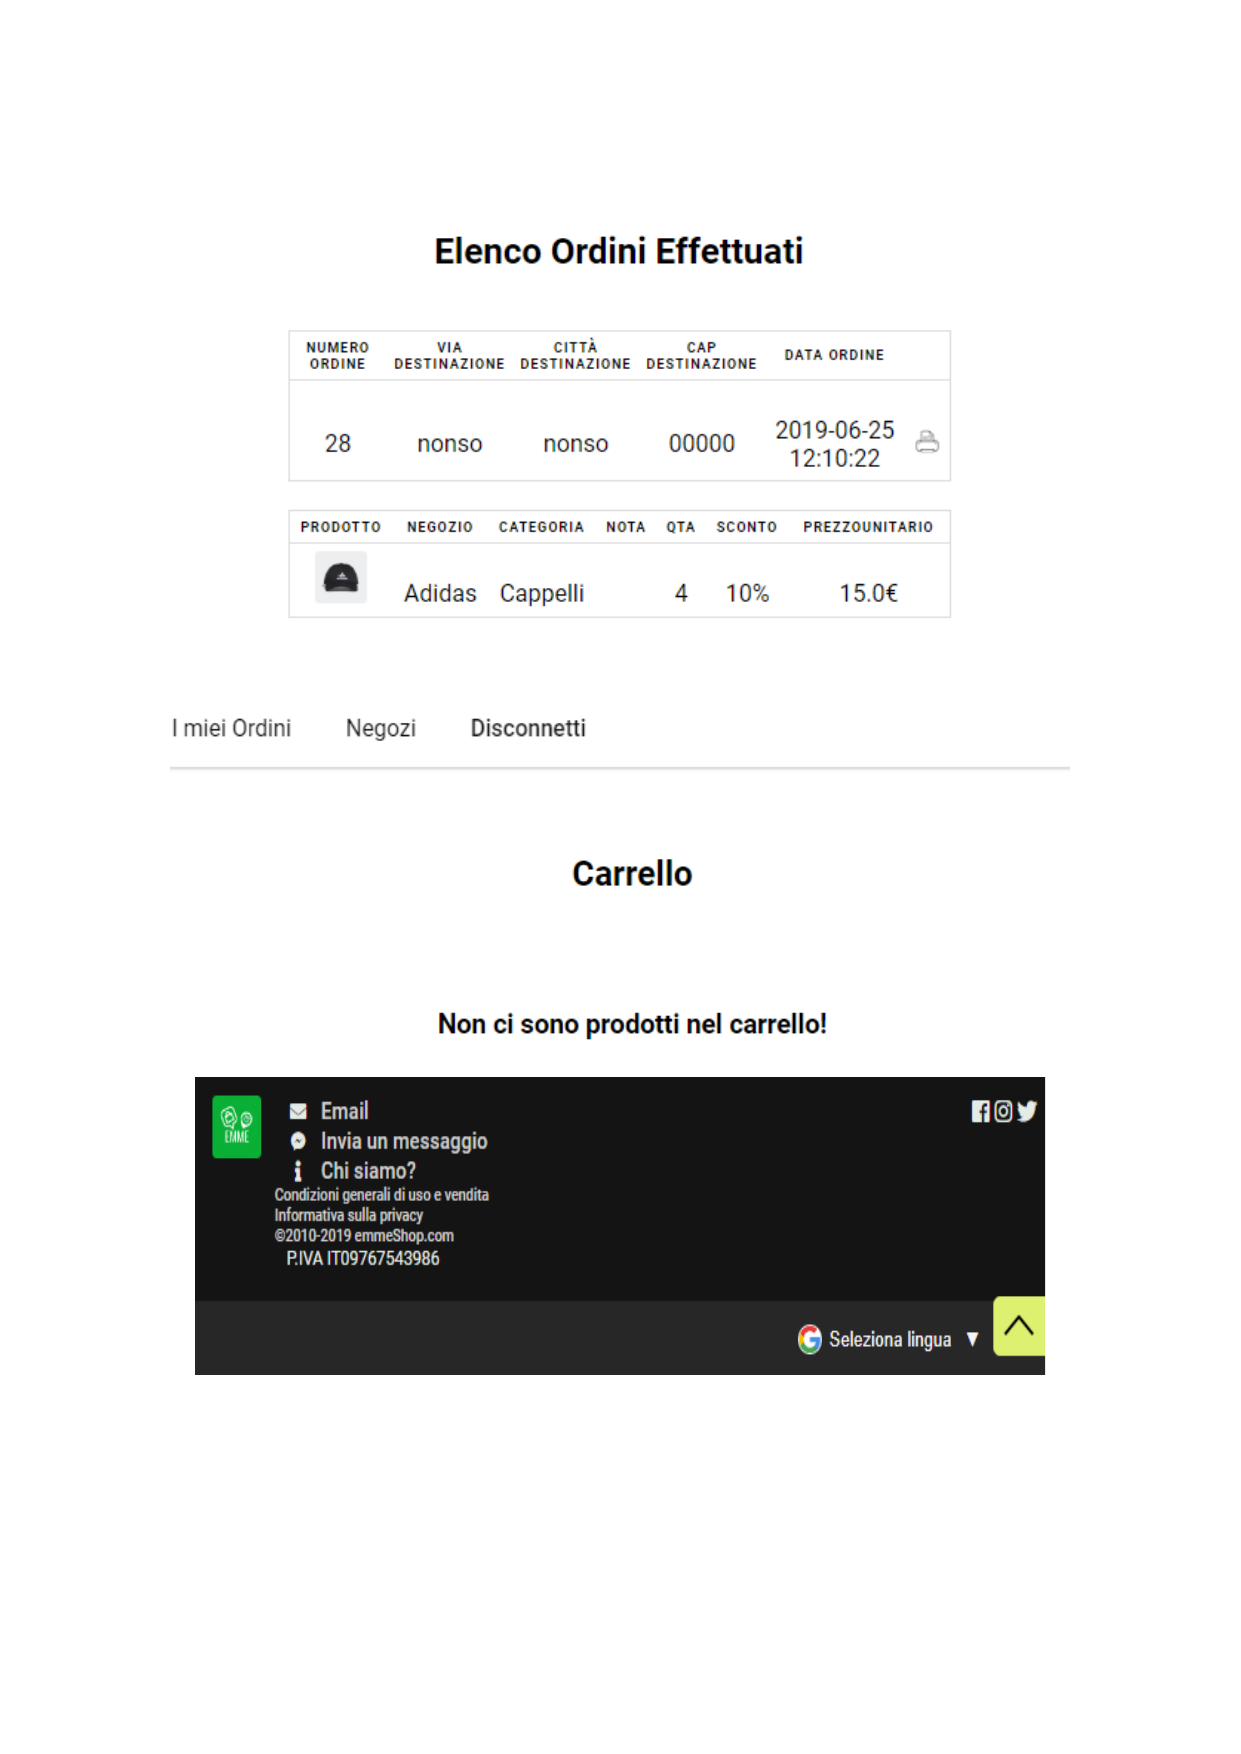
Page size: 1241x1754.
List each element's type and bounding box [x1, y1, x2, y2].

picture [170, 700, 1071, 1076]
picture [217, 194, 1024, 682]
picture [195, 1077, 1045, 1375]
